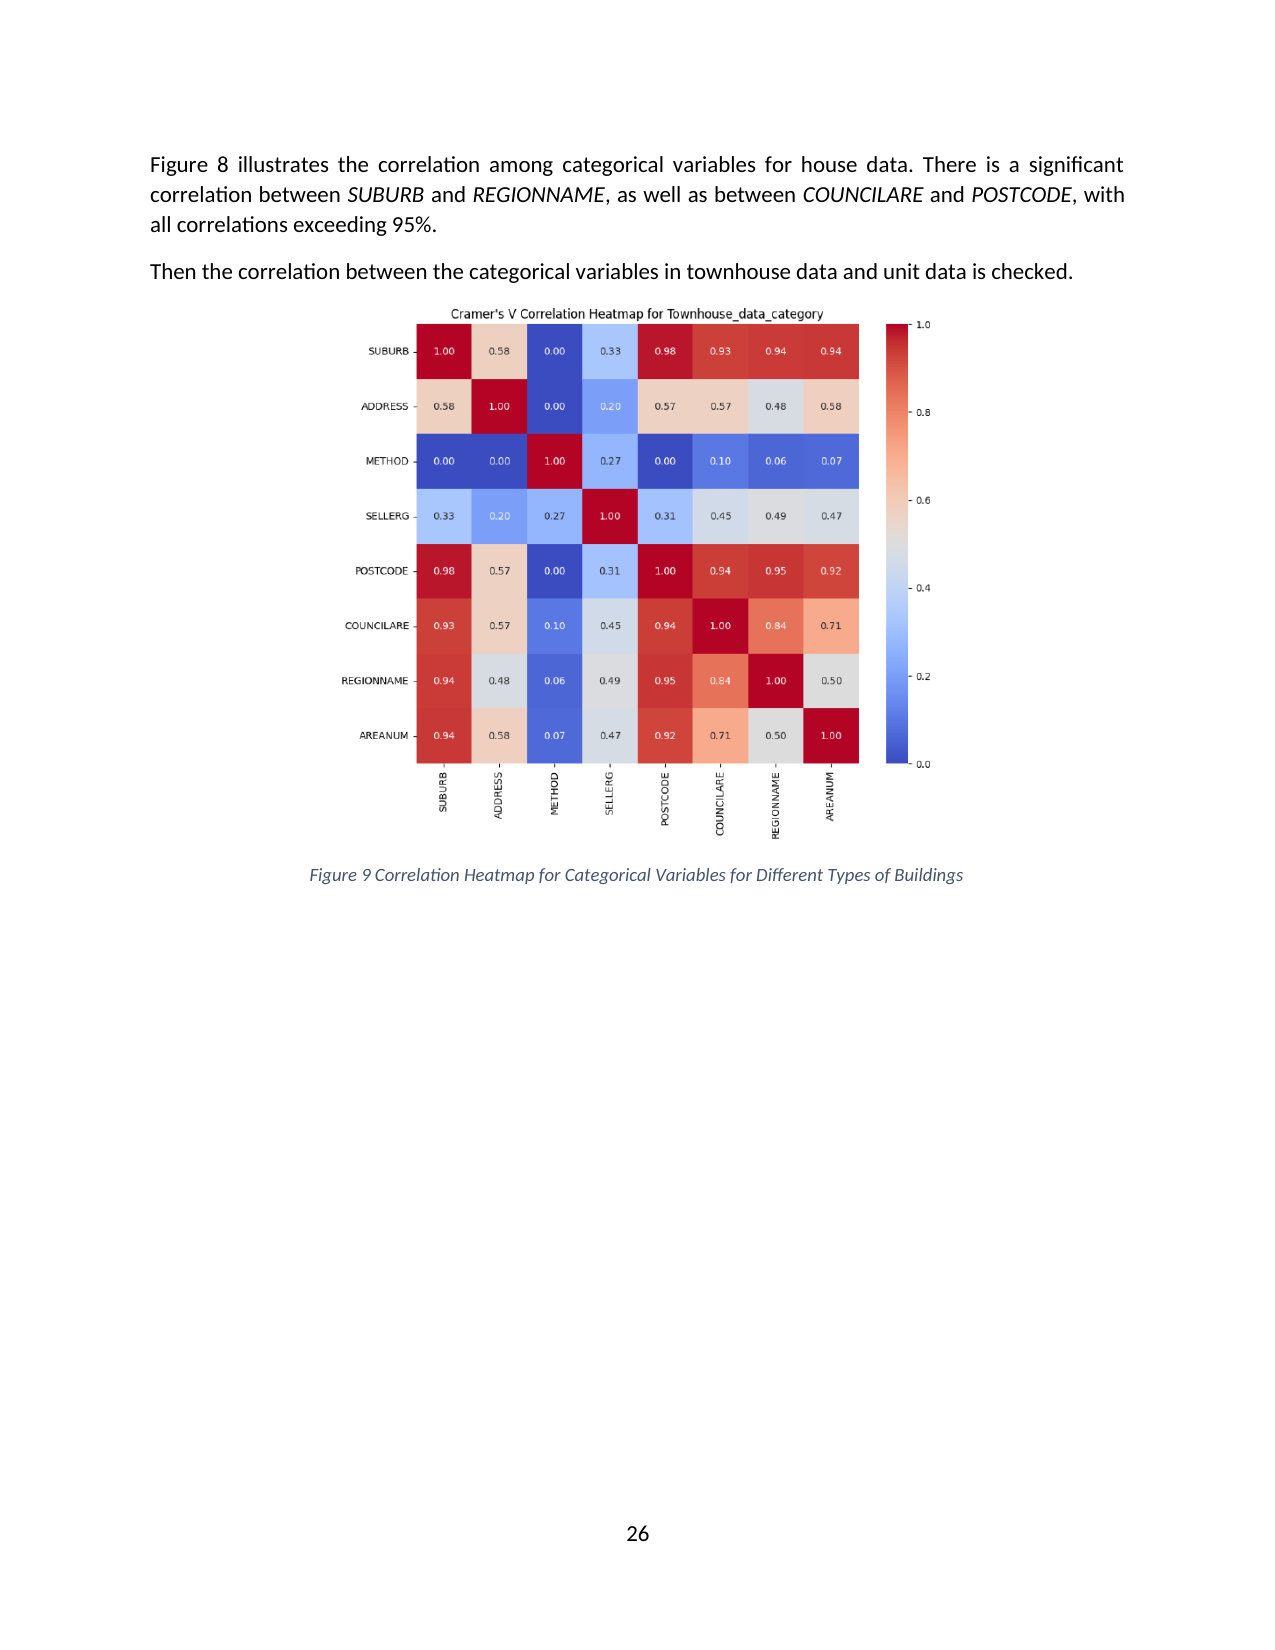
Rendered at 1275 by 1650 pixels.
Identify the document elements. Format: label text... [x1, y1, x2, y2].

picture [338, 304, 937, 845]
text Then the correlation between the categorical variables in townhouse data and unit data is checked. [150, 257, 1125, 285]
text Figure 9 Correlation Heatmap for Categorical Variables for Different Types of Buildings [150, 863, 1125, 886]
text Figure 8 illustrates the correlation among categorical variables for house data. There is a significant correlation between SUBURB and REGIONNAME, as well as between COUNCILARE and POSTCODE, with all correlations exceeding 95%. [150, 150, 1125, 238]
